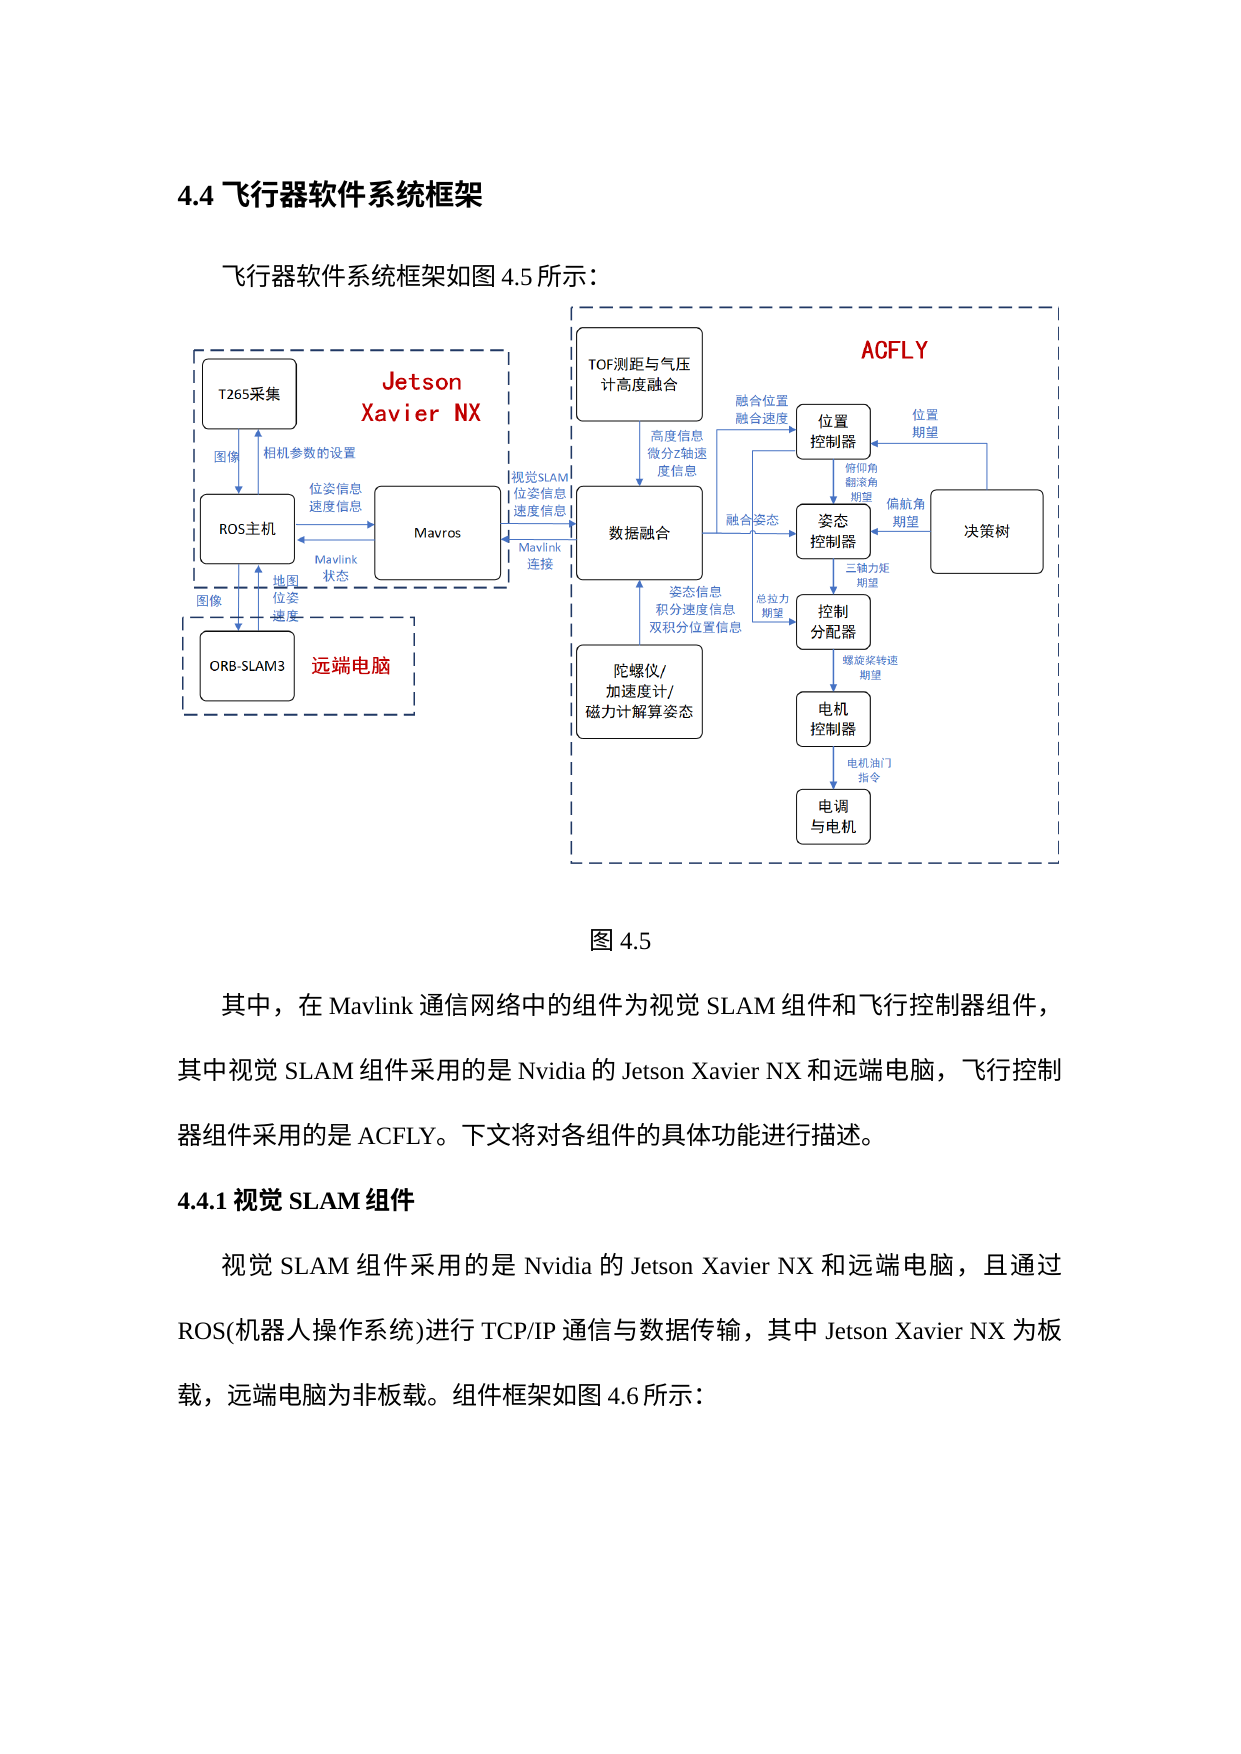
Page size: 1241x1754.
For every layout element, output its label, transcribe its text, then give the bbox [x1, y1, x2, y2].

text 4.4 飞行器软件系统框架 [177, 161, 1063, 226]
picture [181, 306, 1059, 864]
text 其中，在Mavlink通信网络中的组件为视觉SLAM组件和飞行控制器组件，其中视觉SLAM组件采用的是Nvidia的Jetson Xavier NX和远端电脑，飞行控制器组件采用的是ACFLY。下文将对各组件的具体功能进行描述。 [177, 971, 1063, 1166]
text 4.4.1 视觉SLAM组件 [177, 1166, 1063, 1231]
text 图 4.5 [177, 906, 1063, 971]
text 飞行器软件系统框架如图4.5所示： [177, 242, 1063, 307]
text 视觉SLAM组件采用的是Nvidia的Jetson Xavier NX和远端电脑，且通过ROS(机器人操作系统)进行TCP/IP通信与数据传输，其中Jetson Xavier NX为板载，远端电脑为非板载。组件框架如图4.6所示： [177, 1231, 1063, 1426]
